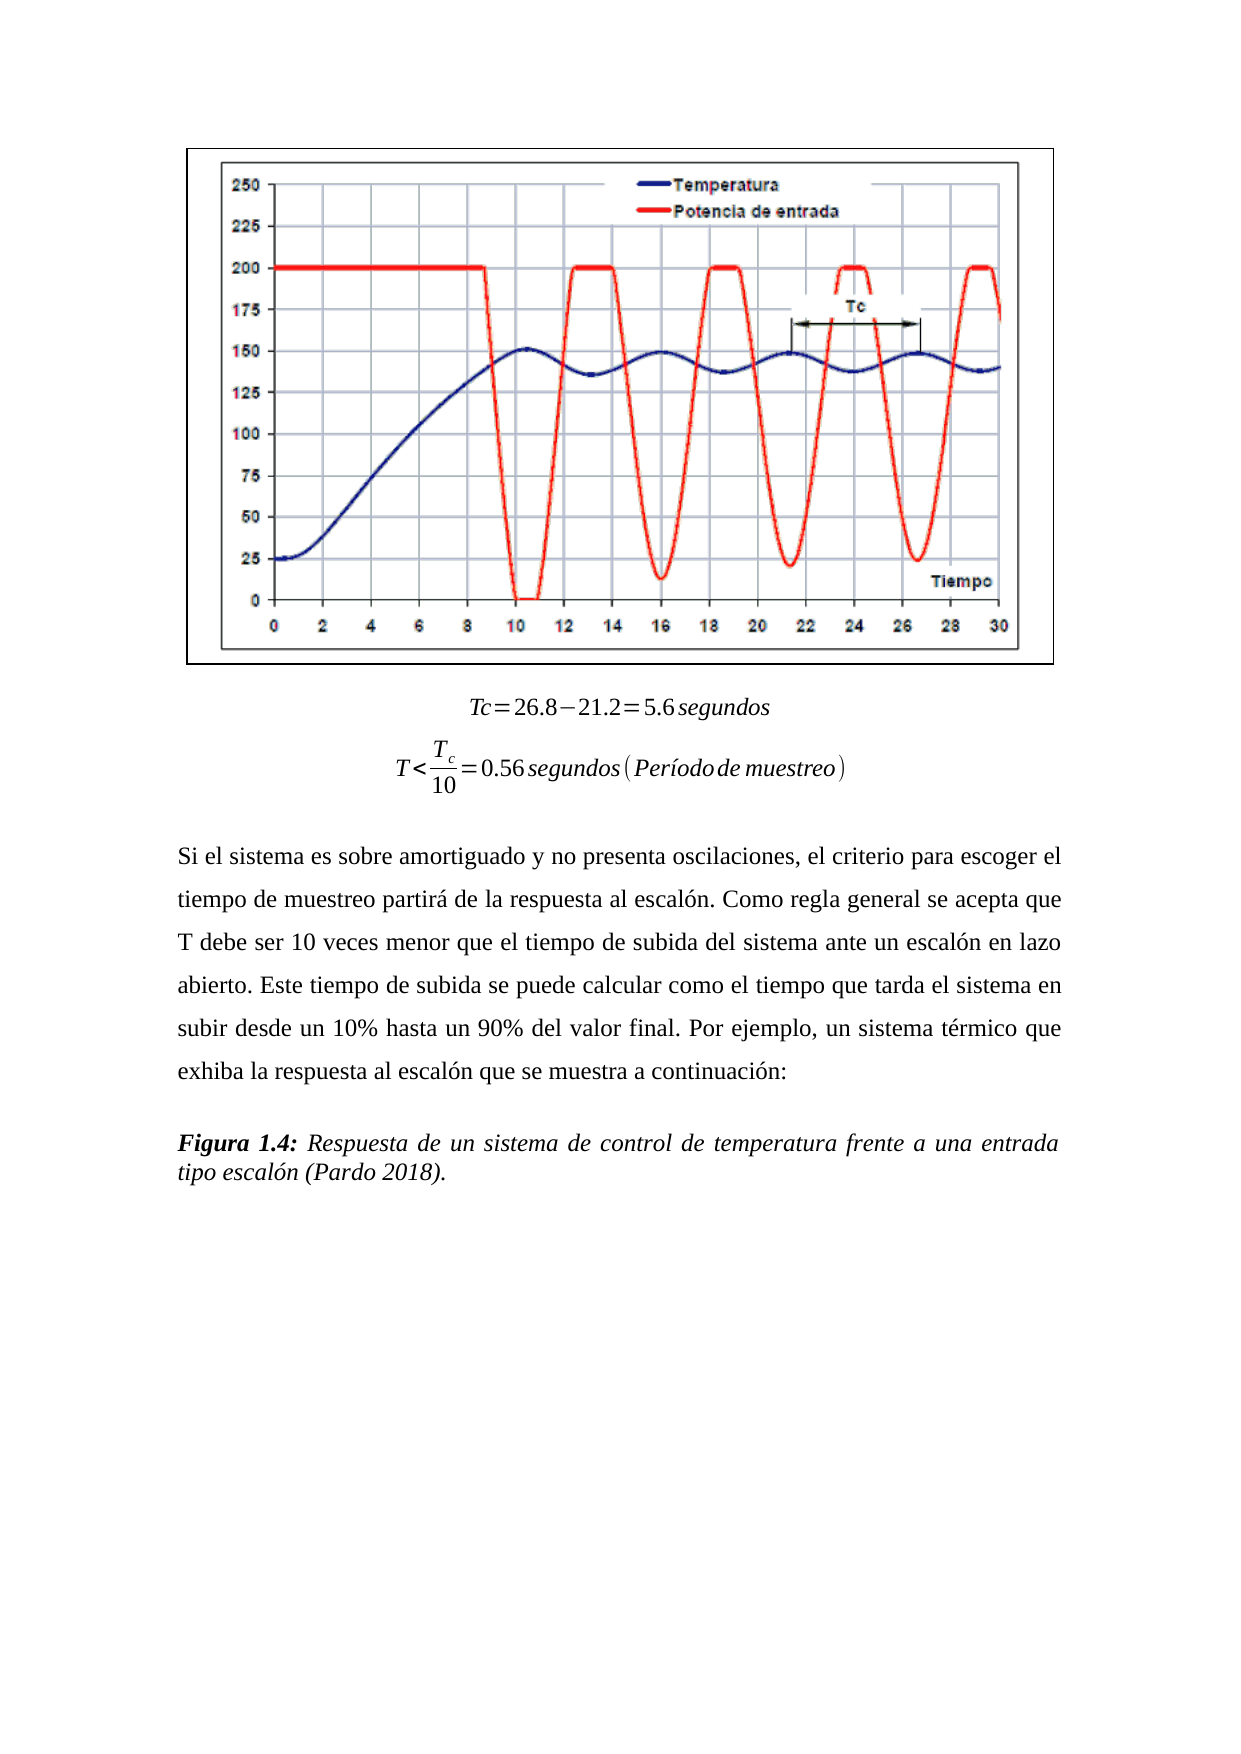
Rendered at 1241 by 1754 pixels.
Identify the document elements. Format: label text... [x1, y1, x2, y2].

text Figura 1.4: Respuesta de un sistema de control de temperatura frente a una entrada tipo escalón (Pardo 2018). [177, 1128, 1063, 1186]
text Si el sistema es sobre amortiguado y no presenta oscilaciones, el criterio para escoger el tiempo de muestreo partirá de la respuesta al escalón. Como regla general se acepta que T debe ser 10 veces menor que el tiempo de subida del sistema ante un escalón en lazo abierto. Este tiempo de subida se puede calcular como el tiempo que tarda el sistema en subir desde un 10% hasta un 90% del valor final. Por ejemplo, un sistema térmico que exhiba la respuesta al escalón que se muestra a continuación: [177, 841, 1063, 1085]
picture [220, 161, 1020, 651]
